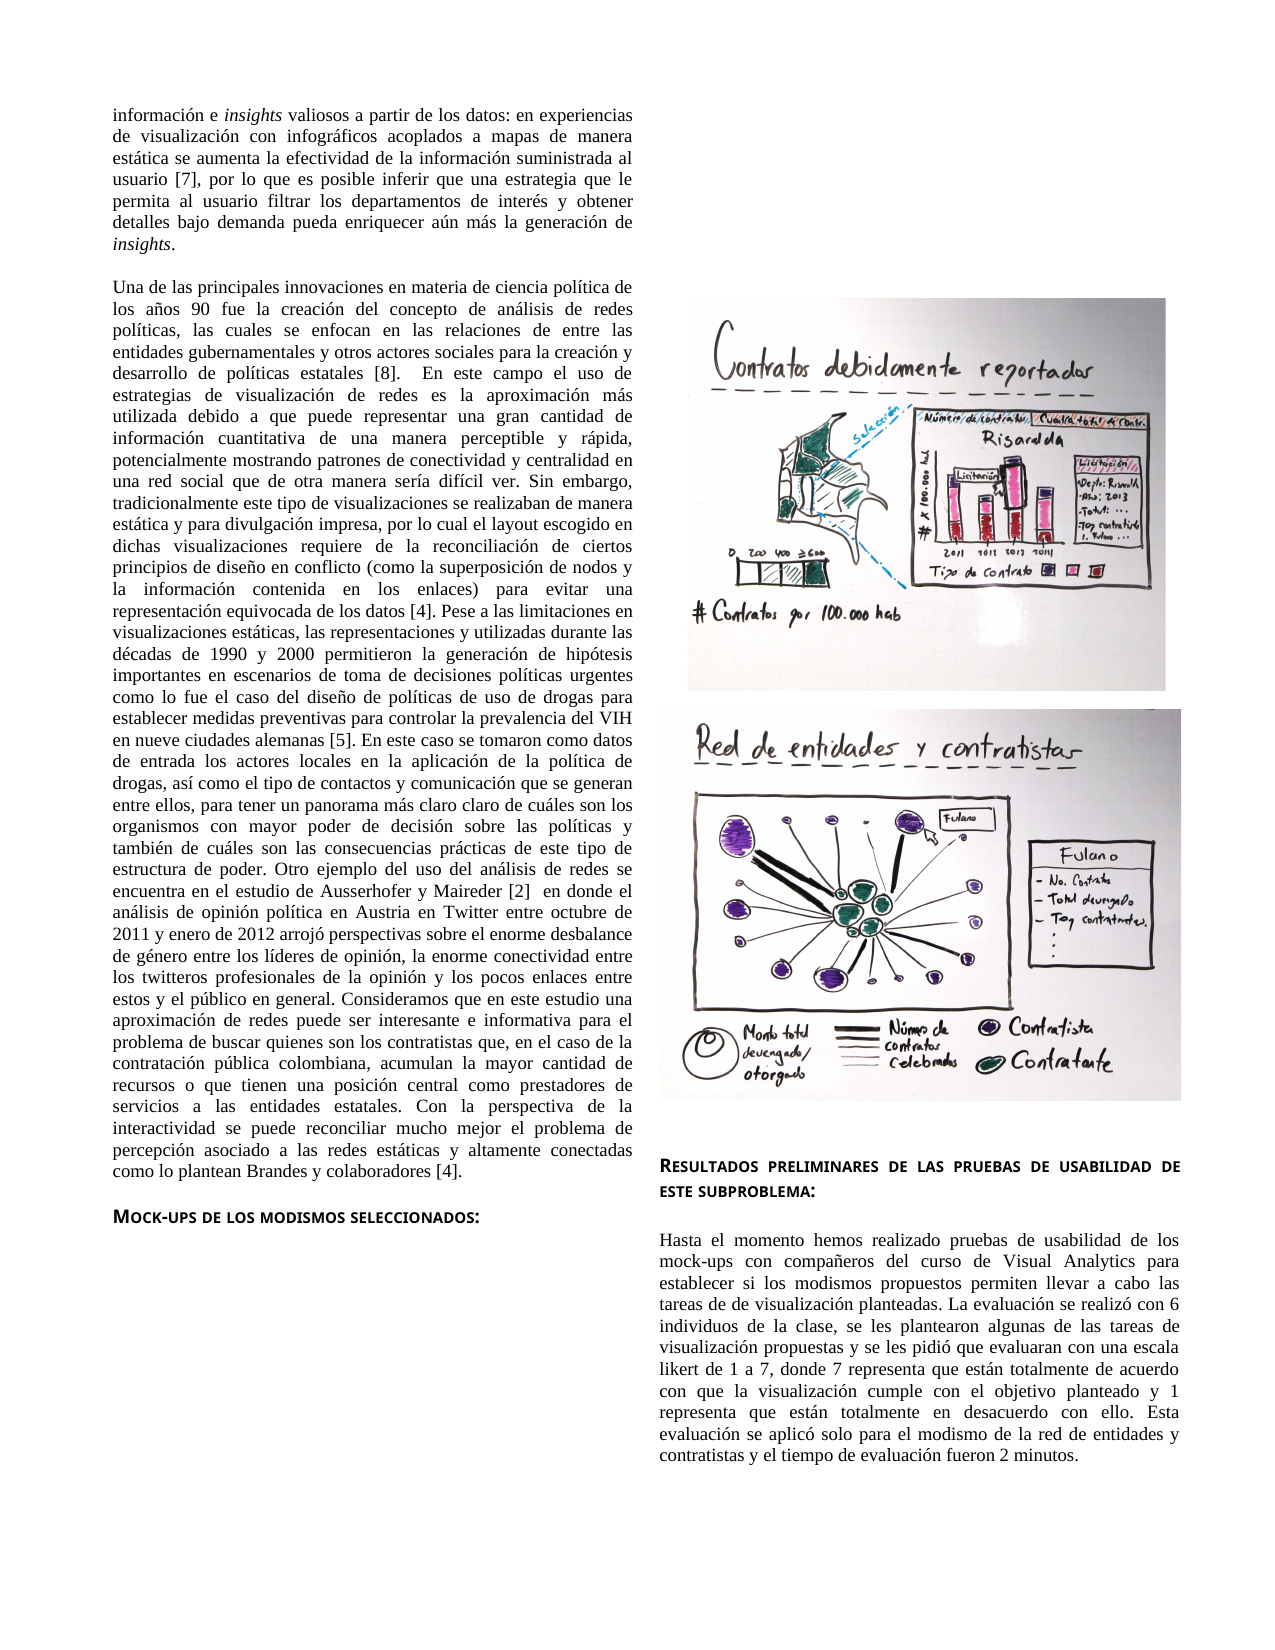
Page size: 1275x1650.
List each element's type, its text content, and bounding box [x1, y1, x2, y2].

text Mock-ups de los modismos seleccionados: [112, 1203, 634, 1229]
text Una de las principales innovaciones en materia de ciencia política de los años 90 fue la creación del concepto de análisis de redes políticas, las cuales se enfocan en las relaciones de entre las entidades gubernamentales y otros actores sociales para la creación y desarrollo de políticas estatales [8]. En este campo el uso de estrategias de visualización de redes es la aproximación más utilizada debido a que puede representar una gran cantidad de información cuantitativa de una manera perceptible y rápida, potencialmente mostrando patrones de conectividad y centralidad en una red social que de otra manera sería difícil ver. Sin embargo, tradicionalmente este tipo de visualizaciones se realizaban de manera estática y para divulgación impresa, por lo cual el layout escogido en dichas visualizaciones requiere de la reconciliación de ciertos principios de diseño en conflicto (como la superposición de nodos y la información contenida en los enlaces) para evitar una representación equivocada de los datos [4]. Pese a las limitaciones en visualizaciones estáticas, las representaciones y utilizadas durante las décadas de 1990 y 2000 permitieron la generación de hipótesis importantes en escenarios de toma de decisiones políticas urgentes como lo fue el caso del diseño de políticas de uso de drogas para establecer medidas preventivas para controlar la prevalencia del VIH en nueve ciudades alemanas [5]. En este caso se tomaron como datos de entrada los actores locales en la aplicación de la política de drogas, así como el tipo de contactos y comunicación que se generan entre ellos, para tener un panorama más claro claro de cuáles son los organismos con mayor poder de decisión sobre las políticas y también de cuáles son las consecuencias prácticas de este tipo de estructura de poder. Otro ejemplo del uso del análisis de redes se encuentra en el estudio de Ausserhofer y Maireder [2] en donde el análisis de opinión política en Austria en Twitter entre octubre de 2011 y enero de 2012 arrojó perspectivas sobre el enorme desbalance de género entre los líderes de opinión, la enorme conectividad entre los twitteros profesionales de la opinión y los pocos enlaces entre estos y el público en general. Consideramos que en este estudio una aproximación de redes puede ser interesante e informativa para el problema de buscar quienes son los contratistas que, en el caso de la contratación pública colombiana, acumulan la mayor cantidad de recursos o que tienen una posición central como prestadores de servicios a las entidades estatales. Con la perspectiva de la interactividad se puede reconciliar mucho mejor el problema de percepción asociado a las redes estáticas y altamente conectadas como lo plantean Brandes y colaboradores [4]. [112, 276, 634, 1182]
picture [687, 298, 1166, 691]
text Hasta el momento hemos realizado pruebas de usabilidad de los mock-ups con compañeros del curso de Visual Analytics para establecer si los modismos propuestos permiten llevar a cabo las tareas de de visualización planteadas. La evaluación se realizó con 6 individuos de la clase, se les plantearon algunas de las tareas de visualización propuestas y se les pidió que evaluaran con una escala likert de 1 a 7, donde 7 representa que están totalmente de acuerdo con que la visualización cumple con el objetivo planteado y 1 representa que están totalmente en desacuerdo con ello. Esta evaluación se aplicó solo para el modismo de la red de entidades y contratistas y el tiempo de evaluación fueron 2 minutos. [659, 1228, 1181, 1466]
picture [659, 709, 1182, 1101]
text Resultados preliminares de las pruebas de usabilidad de este subproblema: [659, 1152, 1181, 1203]
